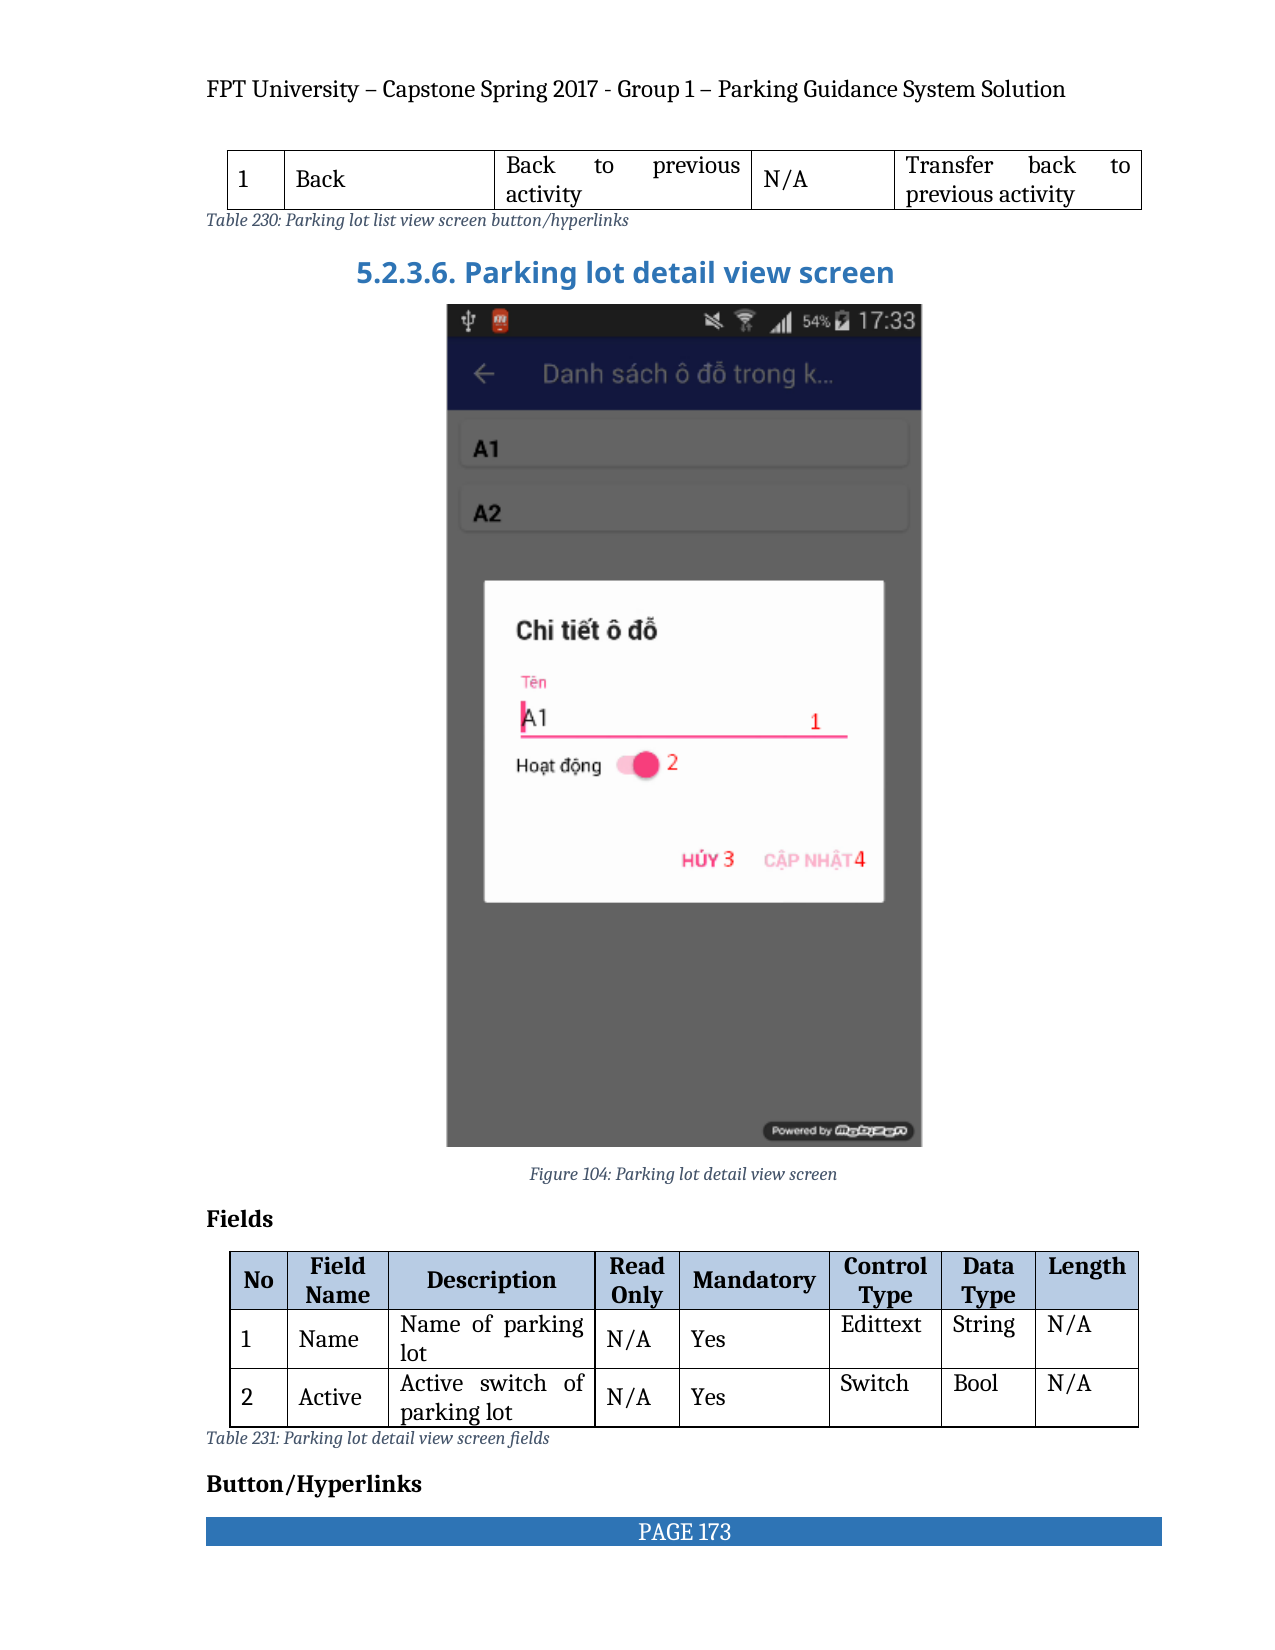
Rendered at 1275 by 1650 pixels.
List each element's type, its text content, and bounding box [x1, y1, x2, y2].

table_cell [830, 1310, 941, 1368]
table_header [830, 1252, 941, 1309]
picture [446, 304, 923, 1147]
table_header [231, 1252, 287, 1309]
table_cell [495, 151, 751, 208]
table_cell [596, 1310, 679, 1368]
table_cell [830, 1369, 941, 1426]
text Button/Hyperlinks [206, 1470, 1162, 1499]
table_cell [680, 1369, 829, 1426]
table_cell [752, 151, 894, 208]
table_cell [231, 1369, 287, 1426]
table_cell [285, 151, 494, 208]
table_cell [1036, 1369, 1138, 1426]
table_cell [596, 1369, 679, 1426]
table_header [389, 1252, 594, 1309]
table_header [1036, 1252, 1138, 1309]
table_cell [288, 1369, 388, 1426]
subtitle Parking lot detail view screen [206, 252, 1162, 292]
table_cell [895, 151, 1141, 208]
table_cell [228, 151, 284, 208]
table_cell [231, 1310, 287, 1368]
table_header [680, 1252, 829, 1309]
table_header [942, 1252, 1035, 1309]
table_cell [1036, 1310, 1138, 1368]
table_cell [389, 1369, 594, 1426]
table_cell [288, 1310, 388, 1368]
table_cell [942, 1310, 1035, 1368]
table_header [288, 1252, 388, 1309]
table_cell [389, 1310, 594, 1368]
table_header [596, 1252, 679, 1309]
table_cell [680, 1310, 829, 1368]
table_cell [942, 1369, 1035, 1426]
text Fields [206, 1205, 1162, 1234]
